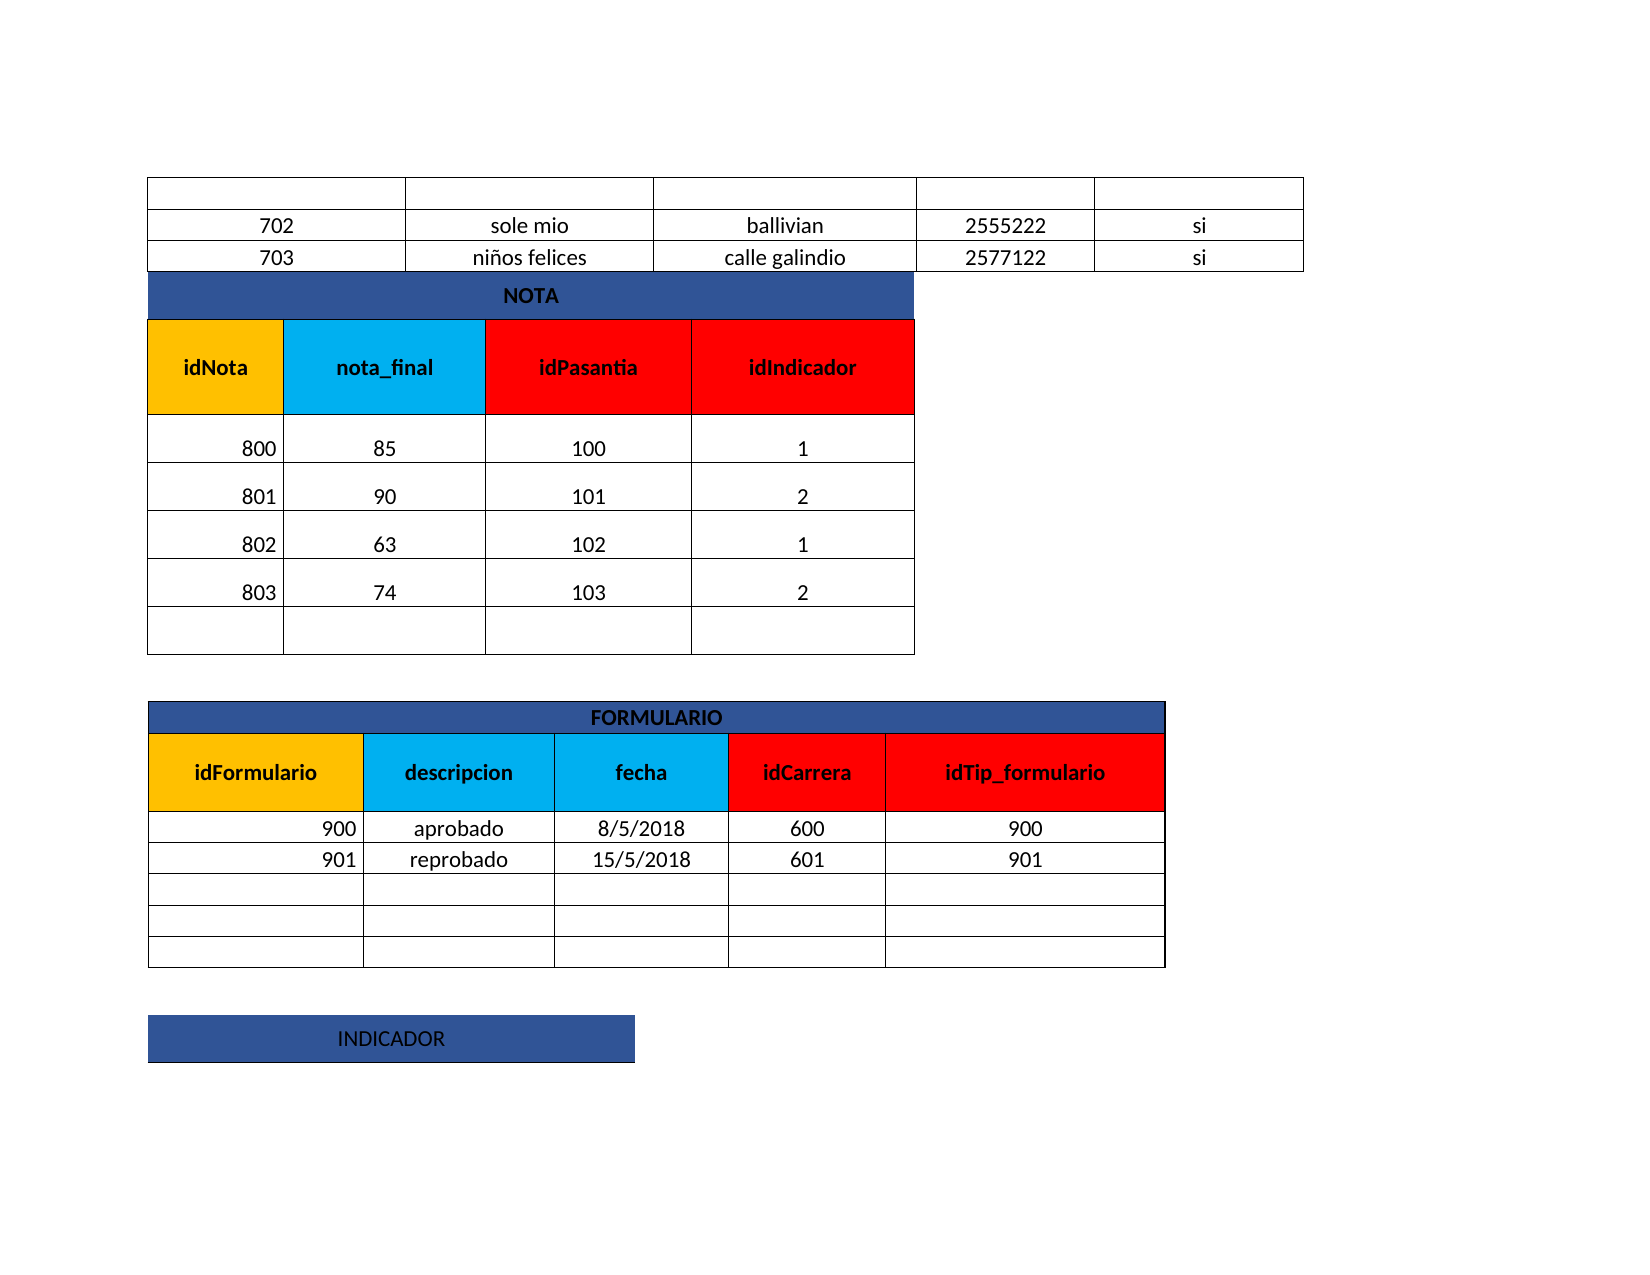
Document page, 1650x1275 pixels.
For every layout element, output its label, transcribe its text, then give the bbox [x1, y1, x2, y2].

table_cell aprobado [364, 812, 554, 842]
table_cell 15/5/2018 [555, 843, 728, 873]
table_cell [886, 874, 1164, 904]
table_cell reprobado [364, 843, 554, 873]
table_cell 2 [692, 559, 914, 606]
table_cell [886, 937, 1164, 967]
table_cell si [1095, 210, 1303, 240]
table_header INDICADOR [148, 1015, 635, 1062]
table_cell [148, 178, 405, 208]
table_cell 100 [486, 415, 691, 462]
table_cell 702 [148, 210, 405, 240]
table_cell 703 [148, 241, 405, 271]
table_cell [364, 937, 554, 967]
table_cell nota_final [284, 320, 485, 414]
table_cell idCarrera [729, 734, 885, 811]
table_cell 901 [886, 843, 1164, 873]
table_cell [284, 607, 485, 653]
table_header FORMULARIO [149, 702, 1164, 733]
table_cell [555, 937, 728, 967]
table_cell calle galindio [654, 241, 916, 271]
table_cell [406, 178, 653, 208]
table_cell niños felices [406, 241, 653, 271]
table_cell [729, 906, 885, 936]
table_cell 2 [692, 463, 914, 510]
table_cell [364, 906, 554, 936]
table_cell 74 [284, 559, 485, 606]
table_cell descripcion [364, 734, 554, 811]
table_cell 901 [149, 843, 363, 873]
table_cell [555, 906, 728, 936]
table_cell idFormulario [149, 734, 363, 811]
table_cell [149, 937, 363, 967]
table_cell idTip_formulario [886, 734, 1164, 811]
table_cell sole mio [406, 210, 653, 240]
table_cell [1095, 178, 1303, 208]
table_cell 1 [692, 415, 914, 462]
table_cell 2577122 [917, 241, 1094, 271]
table_cell 801 [148, 463, 283, 510]
table_cell [729, 874, 885, 904]
table_cell idPasantia [486, 320, 691, 414]
table_cell 900 [886, 812, 1164, 842]
table_cell 8/5/2018 [555, 812, 728, 842]
table_cell 803 [148, 559, 283, 606]
table_cell 103 [486, 559, 691, 606]
table_cell si [1095, 241, 1303, 271]
table_cell [149, 906, 363, 936]
table_cell 601 [729, 843, 885, 873]
table_cell NOTA [148, 272, 914, 319]
table_cell ballivian [654, 210, 916, 240]
table_cell 900 [149, 812, 363, 842]
table_cell [729, 937, 885, 967]
table_cell 102 [486, 511, 691, 558]
table_cell [149, 874, 363, 904]
table_cell [148, 607, 283, 653]
table_cell [364, 874, 554, 904]
table_cell 802 [148, 511, 283, 558]
table_cell [555, 874, 728, 904]
table_cell 1 [692, 511, 914, 558]
table_cell 800 [148, 415, 283, 462]
table_cell 101 [486, 463, 691, 510]
table_cell [917, 178, 1094, 208]
table_cell 63 [284, 511, 485, 558]
table_cell idIndicador [692, 320, 914, 414]
table_cell [486, 607, 691, 653]
table_cell 600 [729, 812, 885, 842]
table_cell fecha [555, 734, 728, 811]
table_cell [654, 178, 916, 208]
table_cell [692, 607, 914, 653]
table_cell 90 [284, 463, 485, 510]
table_cell [886, 906, 1164, 936]
table_cell idNota [148, 320, 283, 414]
table_cell 2555222 [917, 210, 1094, 240]
table_cell 85 [284, 415, 485, 462]
